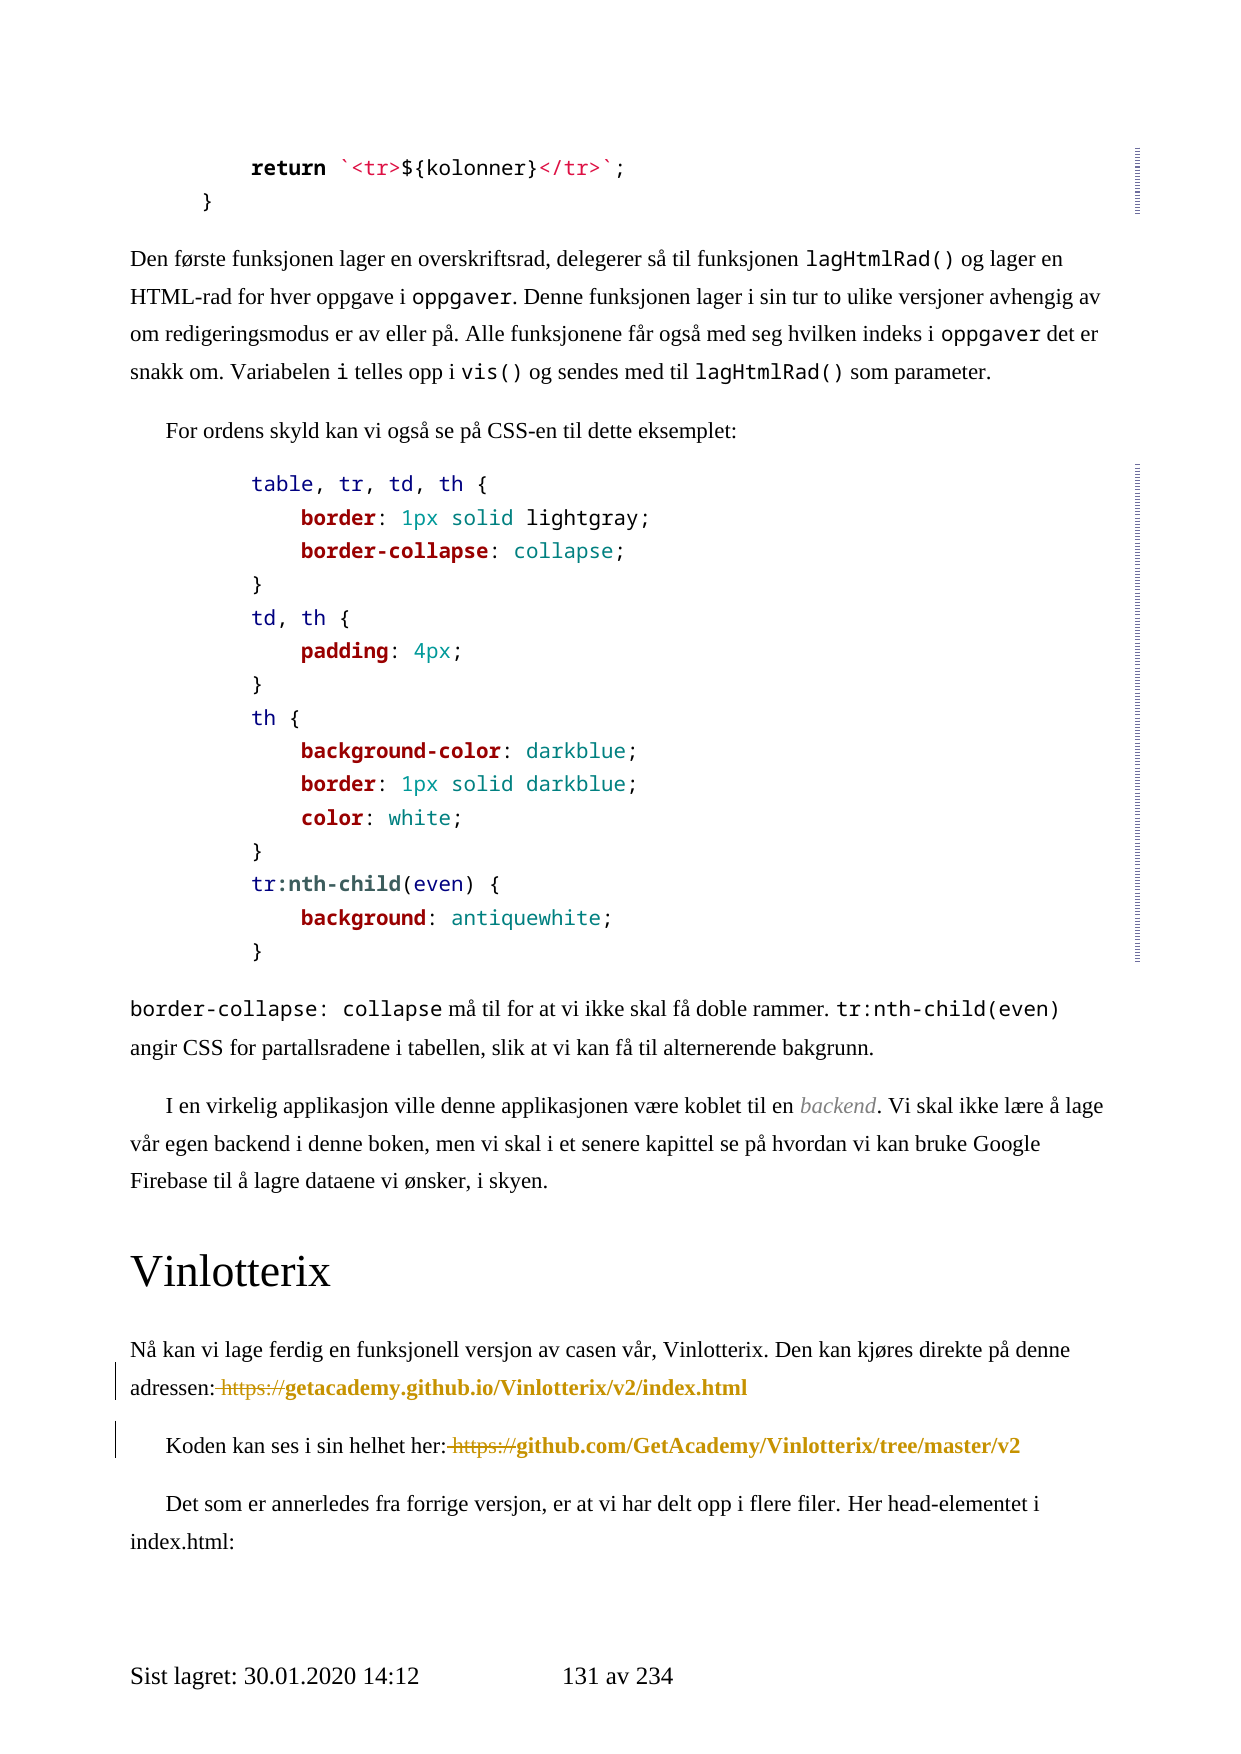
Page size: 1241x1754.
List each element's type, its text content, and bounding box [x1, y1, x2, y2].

text table, tr, td, th { border: 1px solid lightgray; border-collapse: collapse; } td, th { padding: 4px; } th { background-color: darkblue; border: 1px solid darkblue; color: white; } tr:nth-child(even) { background: antiquewhite; } [201, 464, 1140, 964]
text border-collapse: collapse må til for at vi ikke skal få doble rammer. tr:nth-child(even) angir CSS for partallsradene i tabellen, slik at vi kan få til alternerende bakgrunn. [130, 985, 1110, 1060]
text Koden kan ses i sin helhet her:github.com/GetAcademy/Vinlotterix/tree/master/v2 [130, 1421, 1110, 1458]
text Det som er annerledes fra forrige versjon, er at vi har delt opp i flere filer. Her head-elementet i index.html: [130, 1479, 1110, 1554]
text Den første funksjonen lager en overskriftsrad, delegerer så til funksjonen lagHtmlRad() og lager en HTML-rad for hver oppgave i oppgaver. Denne funksjonen lager i sin tur to ulike versjoner avhengig av om redigeringsmodus er av eller på. Alle funksjonene får også med seg hvilken indeks i oppgaver det er snakk om. Variabelen i telles opp i vis() og sendes med til lagHtmlRad() som parameter. [130, 235, 1110, 385]
text For ordens skyld kan vi også se på CSS-en til dette eksemplet: [130, 406, 1110, 443]
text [201, 148, 1140, 214]
text Vinlotterix [130, 1243, 1110, 1296]
text I en virkelig applikasjon ville denne applikasjonen være koblet til en backend. Vi skal ikke lære å lage vår egen backend i denne boken, men vi skal i et senere kapittel se på hvordan vi kan bruke Google Firebase til å lagre dataene vi ønsker, i skyen. [130, 1081, 1110, 1193]
text Nå kan vi lage ferdig en funksjonell versjon av casen vår, Vinlotterix. Den kan kjøres direkte på denne adressen:getacademy.github.io/Vinlotterix/v2/index.html [130, 1325, 1110, 1400]
